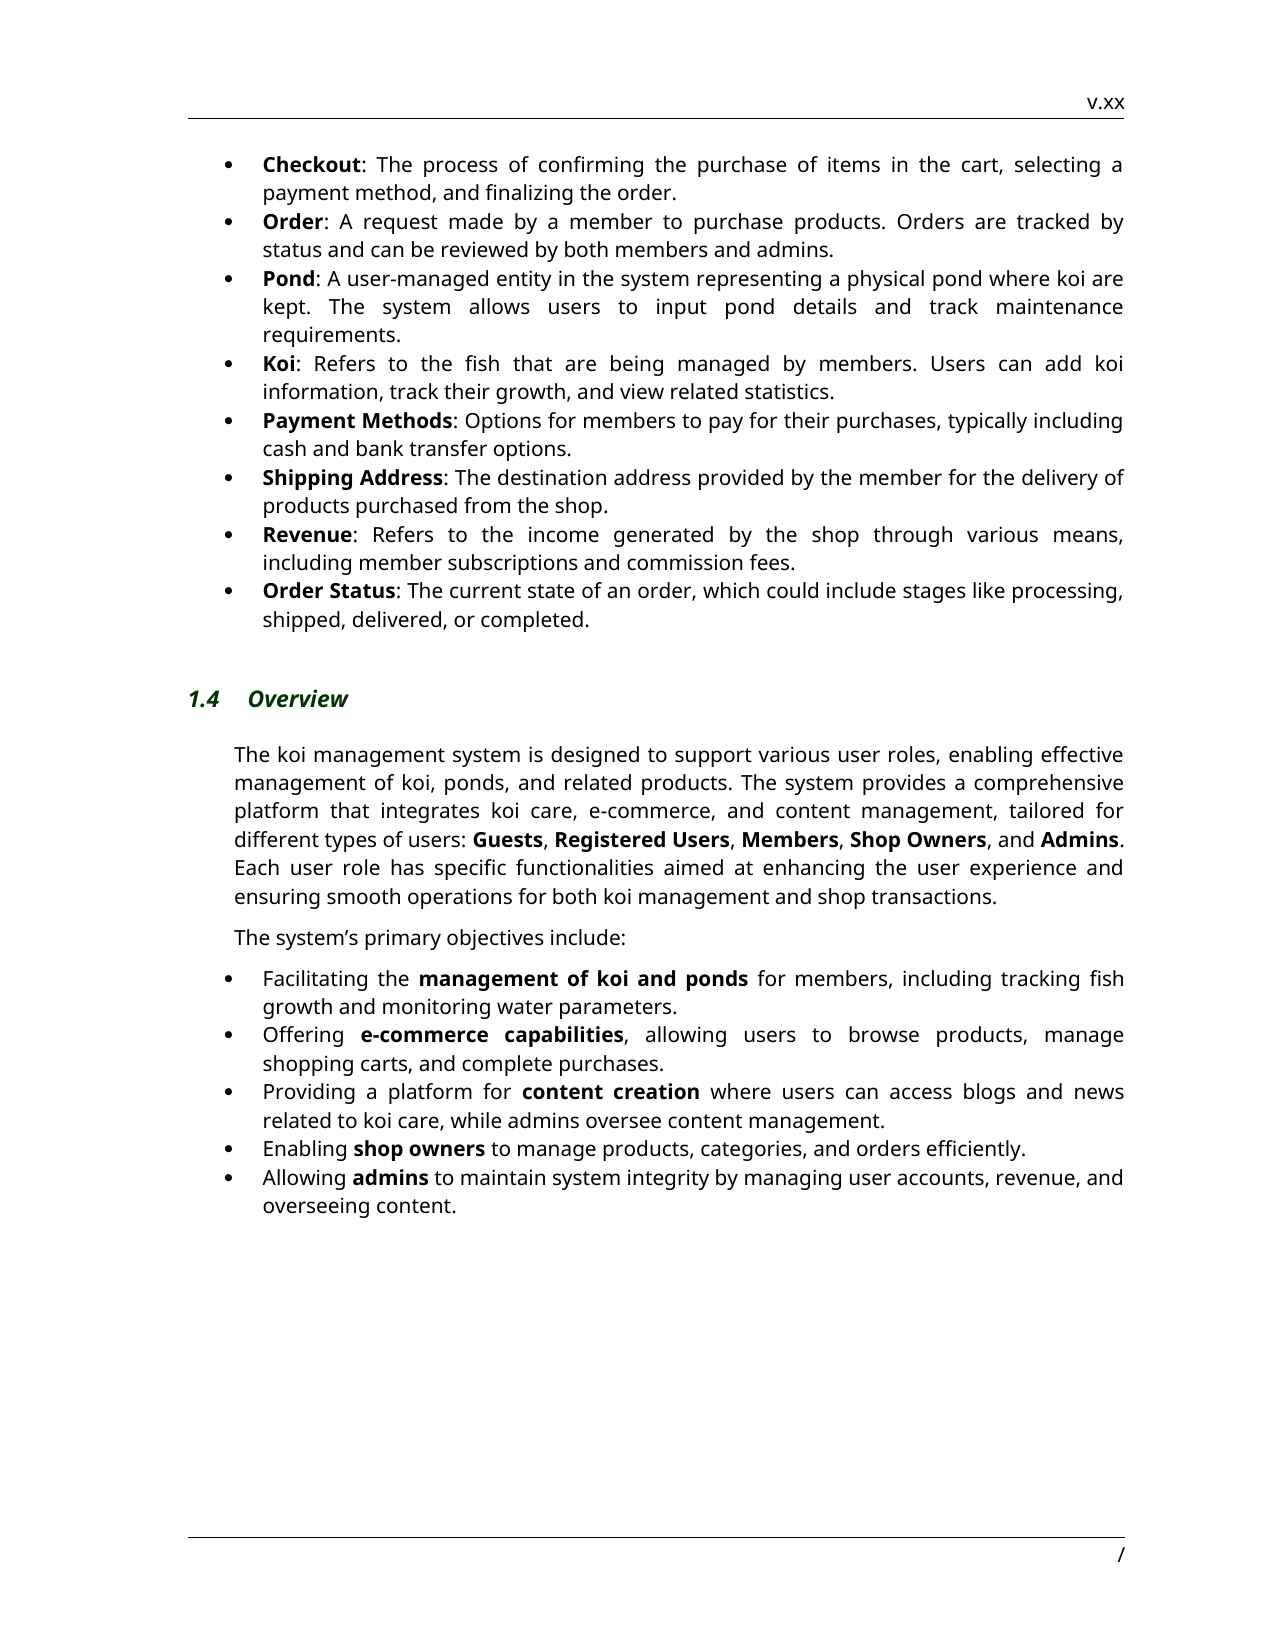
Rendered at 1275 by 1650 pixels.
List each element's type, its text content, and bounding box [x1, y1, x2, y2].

text The koi management system is designed to support various user roles, enabling effective management of koi, ponds, and related products. The system provides a comprehensive platform that integrates koi care, e-commerce, and content management, tailored for different types of users: Guests, Registered Users, Members, Shop Owners, and Admins. Each user role has specific functionalities aimed at enhancing the user experience and ensuring smooth operations for both koi management and shop transactions. [234, 740, 1125, 910]
list Checkout: The process of confirming the purchase of items in the cart, selecting a payment method, and finalizing the order. [225, 150, 1125, 207]
list Allowing admins to maintain system integrity by managing user accounts, revenue, and overseeing content. [225, 1163, 1125, 1220]
list Shipping Address: The destination address provided by the member for the delivery of products purchased from the shop. [225, 463, 1125, 520]
subtitle Overview [187, 683, 1125, 715]
list Order Status: The current state of an order, which could include stages like processing, shipped, delivered, or completed. [225, 577, 1125, 633]
list Revenue: Refers to the income generated by the shop through various means, including member subscriptions and commission fees. [225, 520, 1125, 577]
list Pond: A user-managed entity in the system representing a physical pond where koi are kept. The system allows users to input pond details and track maintenance requirements. [225, 264, 1125, 349]
text The system’s primary objectives include: [234, 923, 1125, 951]
list Koi: Refers to the fish that are being managed by members. Users can add koi information, track their growth, and view related statistics. [225, 349, 1125, 406]
list Enabling shop owners to manage products, categories, and orders efficiently. [225, 1134, 1125, 1163]
list Order: A request made by a member to purchase products. Orders are tracked by status and can be reviewed by both members and admins. [225, 207, 1125, 264]
list Facilitating the management of koi and ponds for members, including tracking fish growth and monitoring water parameters. [225, 964, 1125, 1021]
list Payment Methods: Options for members to pay for their purchases, typically including cash and bank transfer options. [225, 406, 1125, 463]
list Offering e-commerce capabilities, allowing users to browse products, manage shopping carts, and complete purchases. [225, 1021, 1125, 1077]
list Providing a platform for content creation where users can access blogs and news related to koi care, while admins oversee content management. [225, 1077, 1125, 1134]
